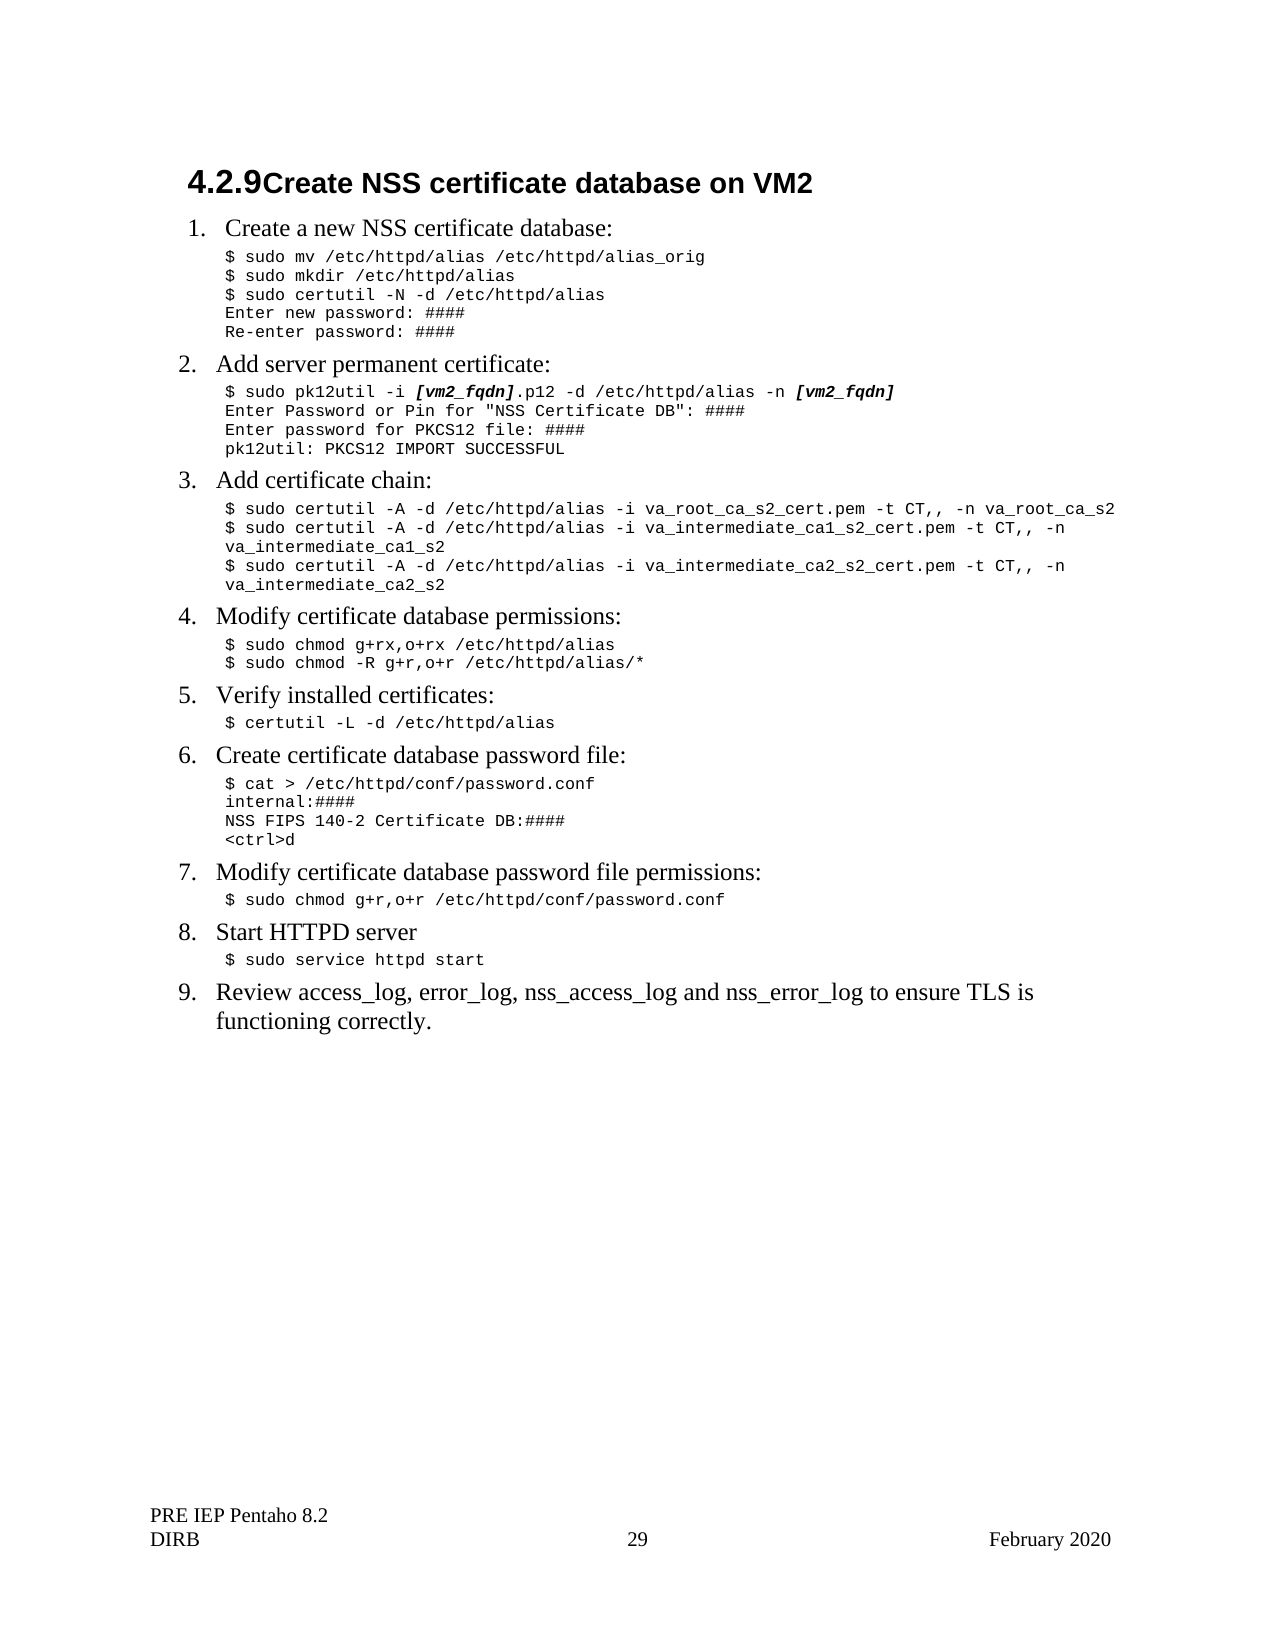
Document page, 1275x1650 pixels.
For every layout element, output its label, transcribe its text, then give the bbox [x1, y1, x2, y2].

list Create a new NSS certificate database: [187, 213, 1125, 242]
text Create certificate database password file: [178, 740, 1125, 769]
list Re-enter password: #### [225, 324, 1125, 343]
list $ sudo service httpd start [225, 952, 1125, 971]
list $ cat > /etc/httpd/conf/password.conf [225, 775, 1125, 794]
text Review access_log, error_log, nss_access_log and nss_error_log to ensure TLS is functioning correctly. [178, 977, 1125, 1034]
list <ctrl>d [225, 832, 1125, 851]
list internal:#### [225, 794, 1125, 813]
list NSS FIPS 140-2 Certificate DB:#### [225, 813, 1125, 832]
text Modify certificate database password file permissions: [178, 857, 1125, 886]
list Enter password for PKCS12 file: #### [225, 422, 1125, 441]
list $ sudo certutil -A -d /etc/httpd/alias -i va_intermediate_ca2_s2_cert.pem -t CT,, -n va_intermediate_ca2_s2 [225, 557, 1125, 595]
list Enter new password: #### [225, 305, 1125, 324]
list $ sudo chmod g+rx,o+rx /etc/httpd/alias [225, 636, 1125, 655]
list $ sudo mkdir /etc/httpd/alias [225, 267, 1125, 286]
list $ sudo chmod -R g+r,o+r /etc/httpd/alias/* [225, 655, 1125, 674]
list $ sudo chmod g+r,o+r /etc/httpd/conf/password.conf [225, 892, 1125, 911]
text Verify installed certificates: [178, 680, 1125, 709]
list $ sudo mv /etc/httpd/alias /etc/httpd/alias_orig [225, 248, 1125, 267]
list $ certutil -L -d /etc/httpd/alias [225, 715, 1125, 734]
list $ sudo certutil -A -d /etc/httpd/alias -i va_root_ca_s2_cert.pem -t CT,, -n va_root_ca_s2 [225, 501, 1125, 519]
subtitle Create NSS certificate database on VM2 [187, 162, 1125, 201]
text Add certificate chain: [178, 466, 1125, 494]
list pk12util: PKCS12 IMPORT SUCCESSFUL [225, 441, 1125, 459]
list $ sudo certutil -N -d /etc/httpd/alias [225, 286, 1125, 305]
text Modify certificate database permissions: [178, 601, 1125, 630]
text Start HTTPD server [178, 917, 1125, 946]
list $ sudo certutil -A -d /etc/httpd/alias -i va_intermediate_ca1_s2_cert.pem -t CT,, -n va_intermediate_ca1_s2 [225, 519, 1125, 557]
text Add server permanent certificate: [178, 349, 1125, 378]
list $ sudo pk12util -i [vm2_fqdn].p12 -d /etc/httpd/alias -n [vm2_fqdn] [225, 384, 1125, 403]
list Enter Password or Pin for "NSS Certificate DB": #### [225, 403, 1125, 422]
